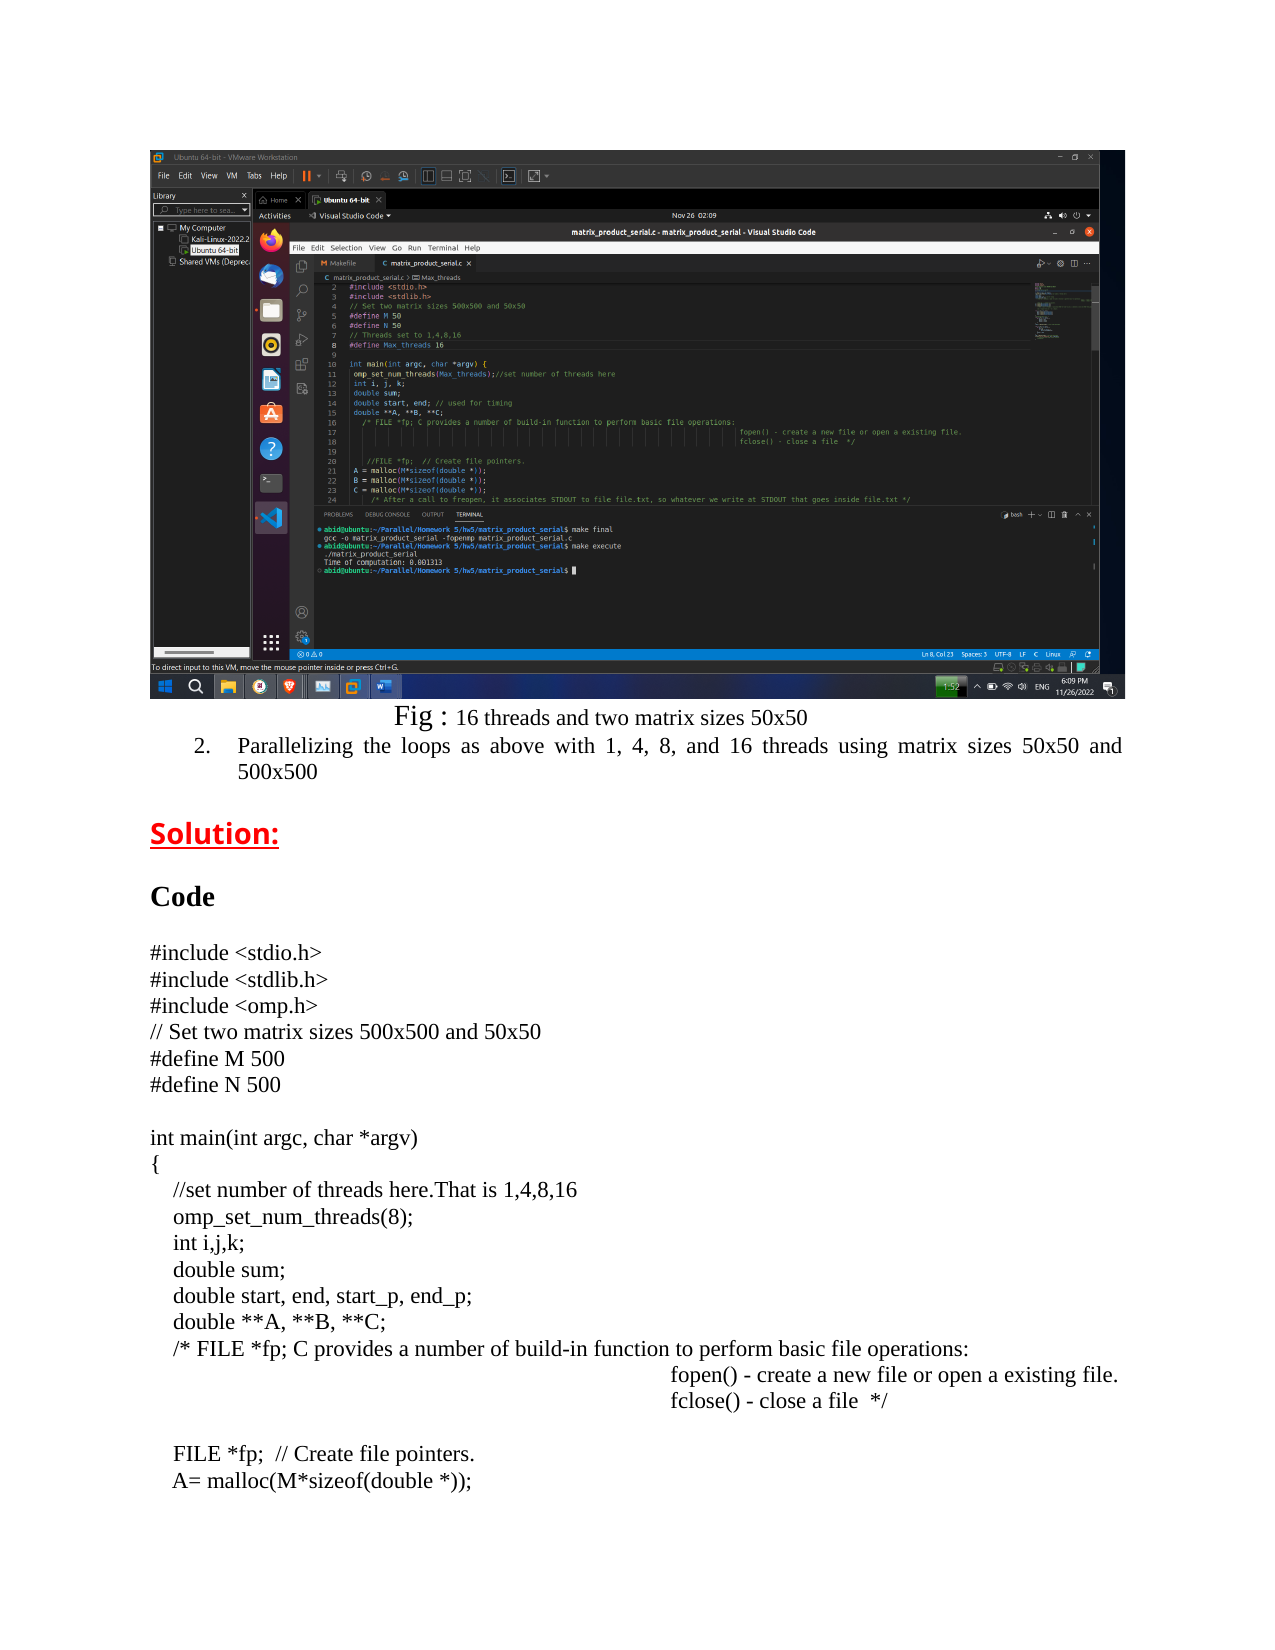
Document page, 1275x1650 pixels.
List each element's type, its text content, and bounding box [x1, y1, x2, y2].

list Parallelizing the loops as above with 1, 4, 8, and 16 threads using matrix sizes 50x50 and 500x500 [194, 732, 1125, 785]
text int i,j,k; [150, 1229, 1125, 1256]
text A= malloc(M*sizeof(double *)); [150, 1467, 1125, 1493]
text #define N 500 [150, 1071, 1125, 1097]
picture [150, 150, 1125, 699]
text Fig : 16 threads and two matrix sizes 50x50 [150, 699, 1125, 732]
text //set number of threads here.That is 1,4,8,16 [150, 1177, 1125, 1203]
text Code [150, 879, 1125, 913]
text fclose() - close a file */ [150, 1387, 1125, 1414]
text int main(int argc, char *argv) [150, 1124, 1125, 1150]
text Solution: [150, 813, 1125, 853]
text double start, end, start_p, end_p; [150, 1282, 1125, 1308]
text #include <stdlib.h> [150, 966, 1125, 992]
text /* FILE *fp; C provides a number of build-in function to perform basic file operations: [150, 1335, 1125, 1361]
text double **A, **B, **C; [150, 1308, 1125, 1335]
text fopen() - create a new file or open a existing file. [150, 1361, 1125, 1387]
text // Set two matrix sizes 500x500 and 50x50 [150, 1018, 1125, 1045]
text omp_set_num_threads(8); [150, 1203, 1125, 1229]
text FILE *fp; // Create file pointers. [150, 1440, 1125, 1467]
text #include <omp.h> [150, 992, 1125, 1018]
text { [150, 1150, 1125, 1177]
text double sum; [150, 1256, 1125, 1282]
text #define M 500 [150, 1045, 1125, 1071]
text #include <stdio.h> [150, 939, 1125, 966]
